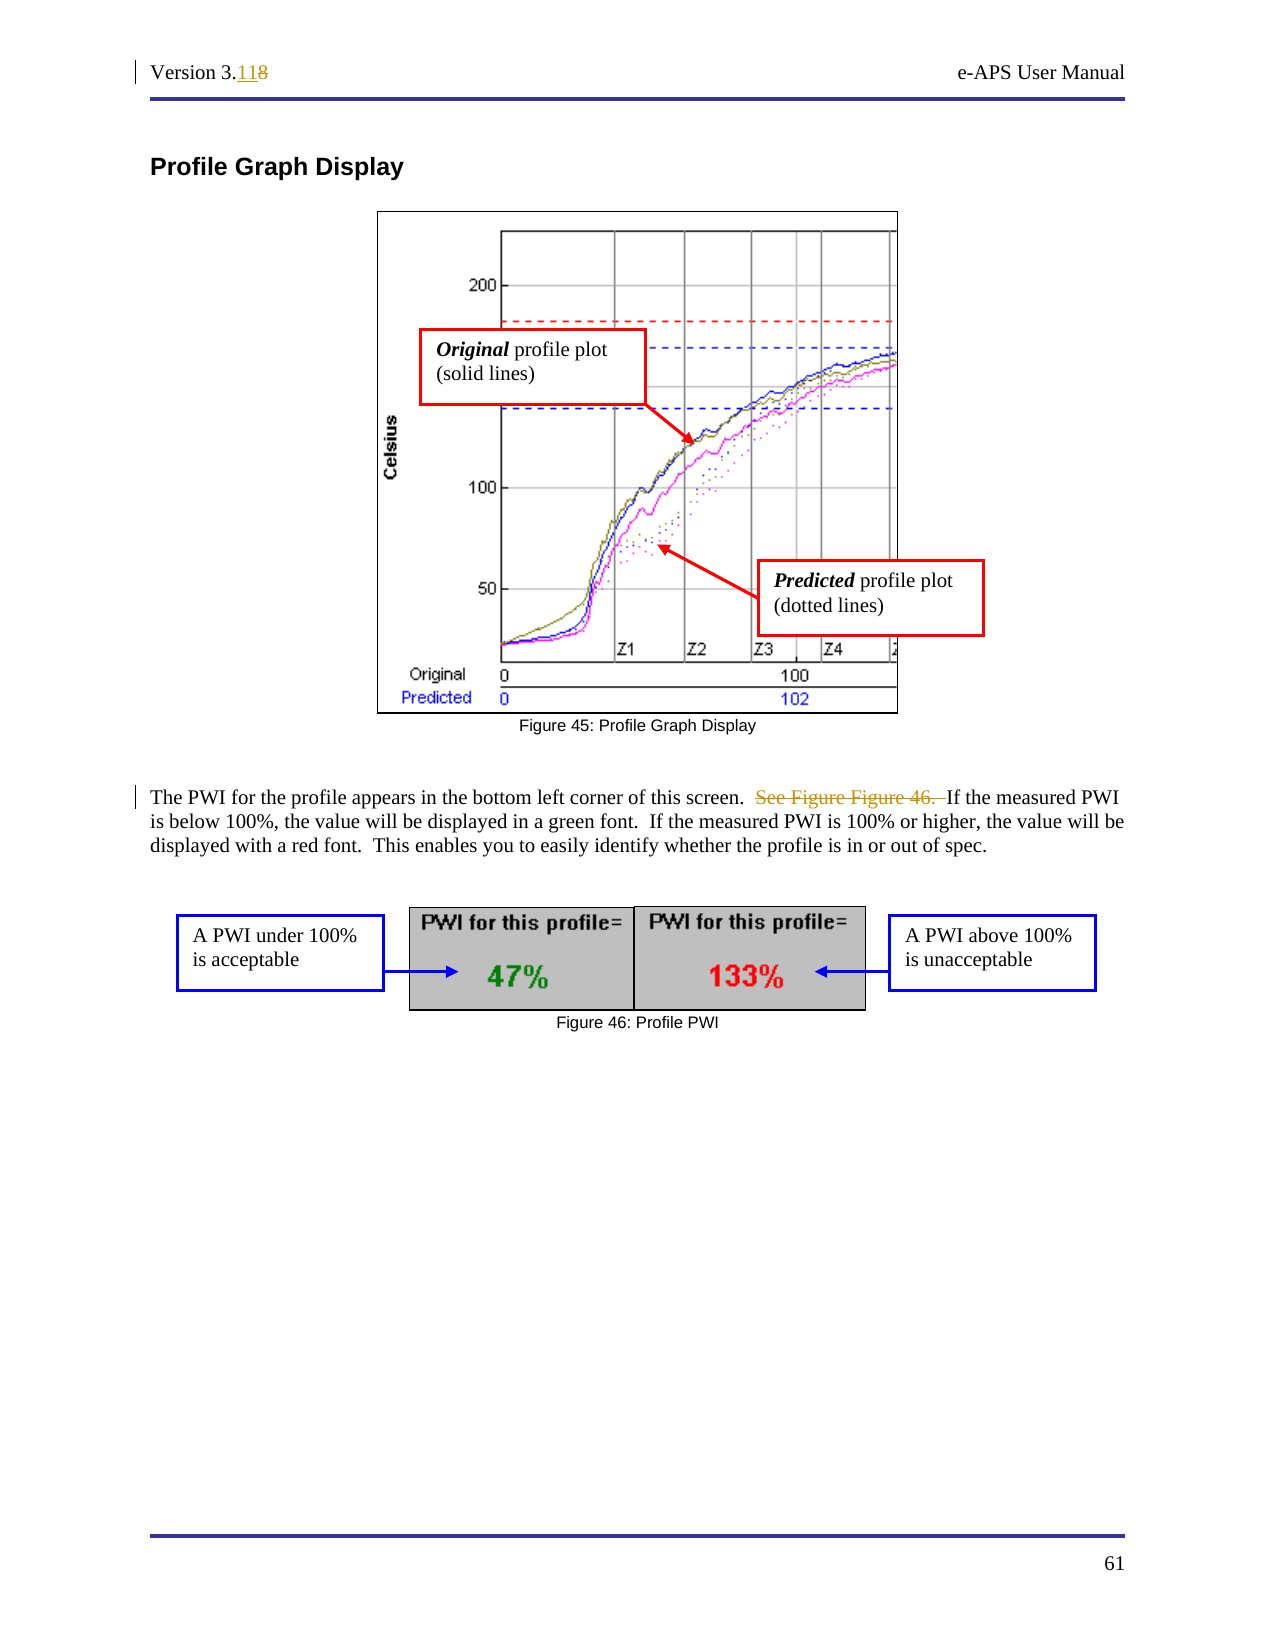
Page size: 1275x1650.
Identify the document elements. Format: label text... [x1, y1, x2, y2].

picture [378, 212, 897, 712]
text Figure 45: Profile Graph Display [150, 716, 1125, 735]
picture [635, 907, 865, 1009]
picture [410, 908, 633, 1009]
subtitle Profile Graph Display [150, 152, 1125, 180]
text The PWI for the profile appears in the bottom left corner of this screen. If the measured PWI is below 100%, the value will be displayed in a green font. If the measured PWI is 100% or higher, the value will be displayed with a red font. This enables you to easily identify whether the profile is in or out of spec. [150, 785, 1125, 857]
text Figure 46: Profile PWI [150, 1013, 1125, 1032]
